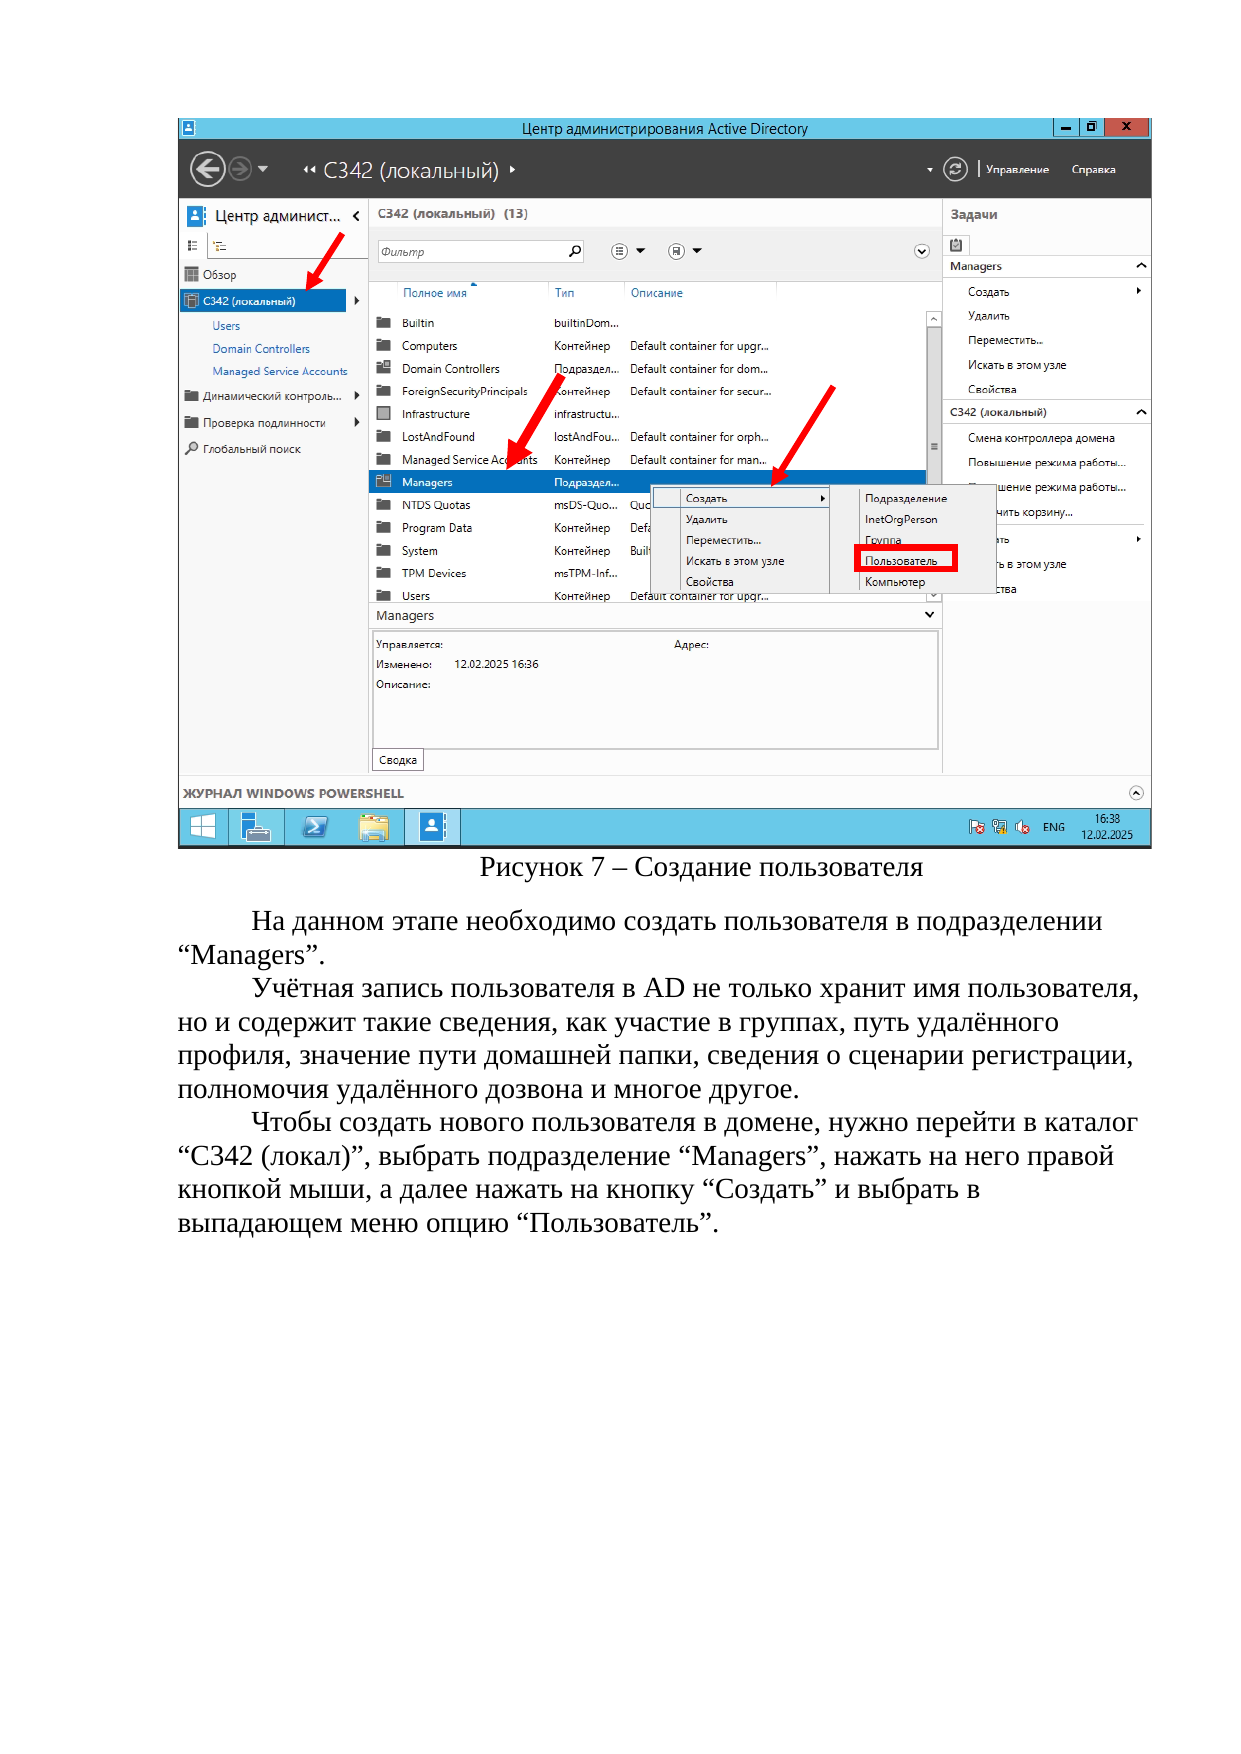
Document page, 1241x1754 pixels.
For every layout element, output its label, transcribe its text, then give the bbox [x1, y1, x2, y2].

text Учётная запись пользователя в AD не только хранит имя пользователя, но и содержит такие сведения, как участие в группах, путь удалённого профиля, значение пути домашней папки, сведения о сценарии регистрации, полномочия удалённого дозвона и многое другое. [177, 970, 1152, 1104]
text Чтобы создать нового пользователя в домене, нужно перейти в каталог “C342 (локал)”, выбрать подразделение “Managers”, нажать на него правой кнопкой мыши, а далее нажать на кнопку “Создать” и выбрать в выпадающем меню опцию “Пользователь”. [177, 1104, 1152, 1239]
text Рисунок 7 – Создание пользователя [177, 849, 1152, 882]
picture [177, 118, 1152, 849]
text На данном этапе необходимо создать пользователя в подразделении “Managers”. [177, 903, 1152, 970]
